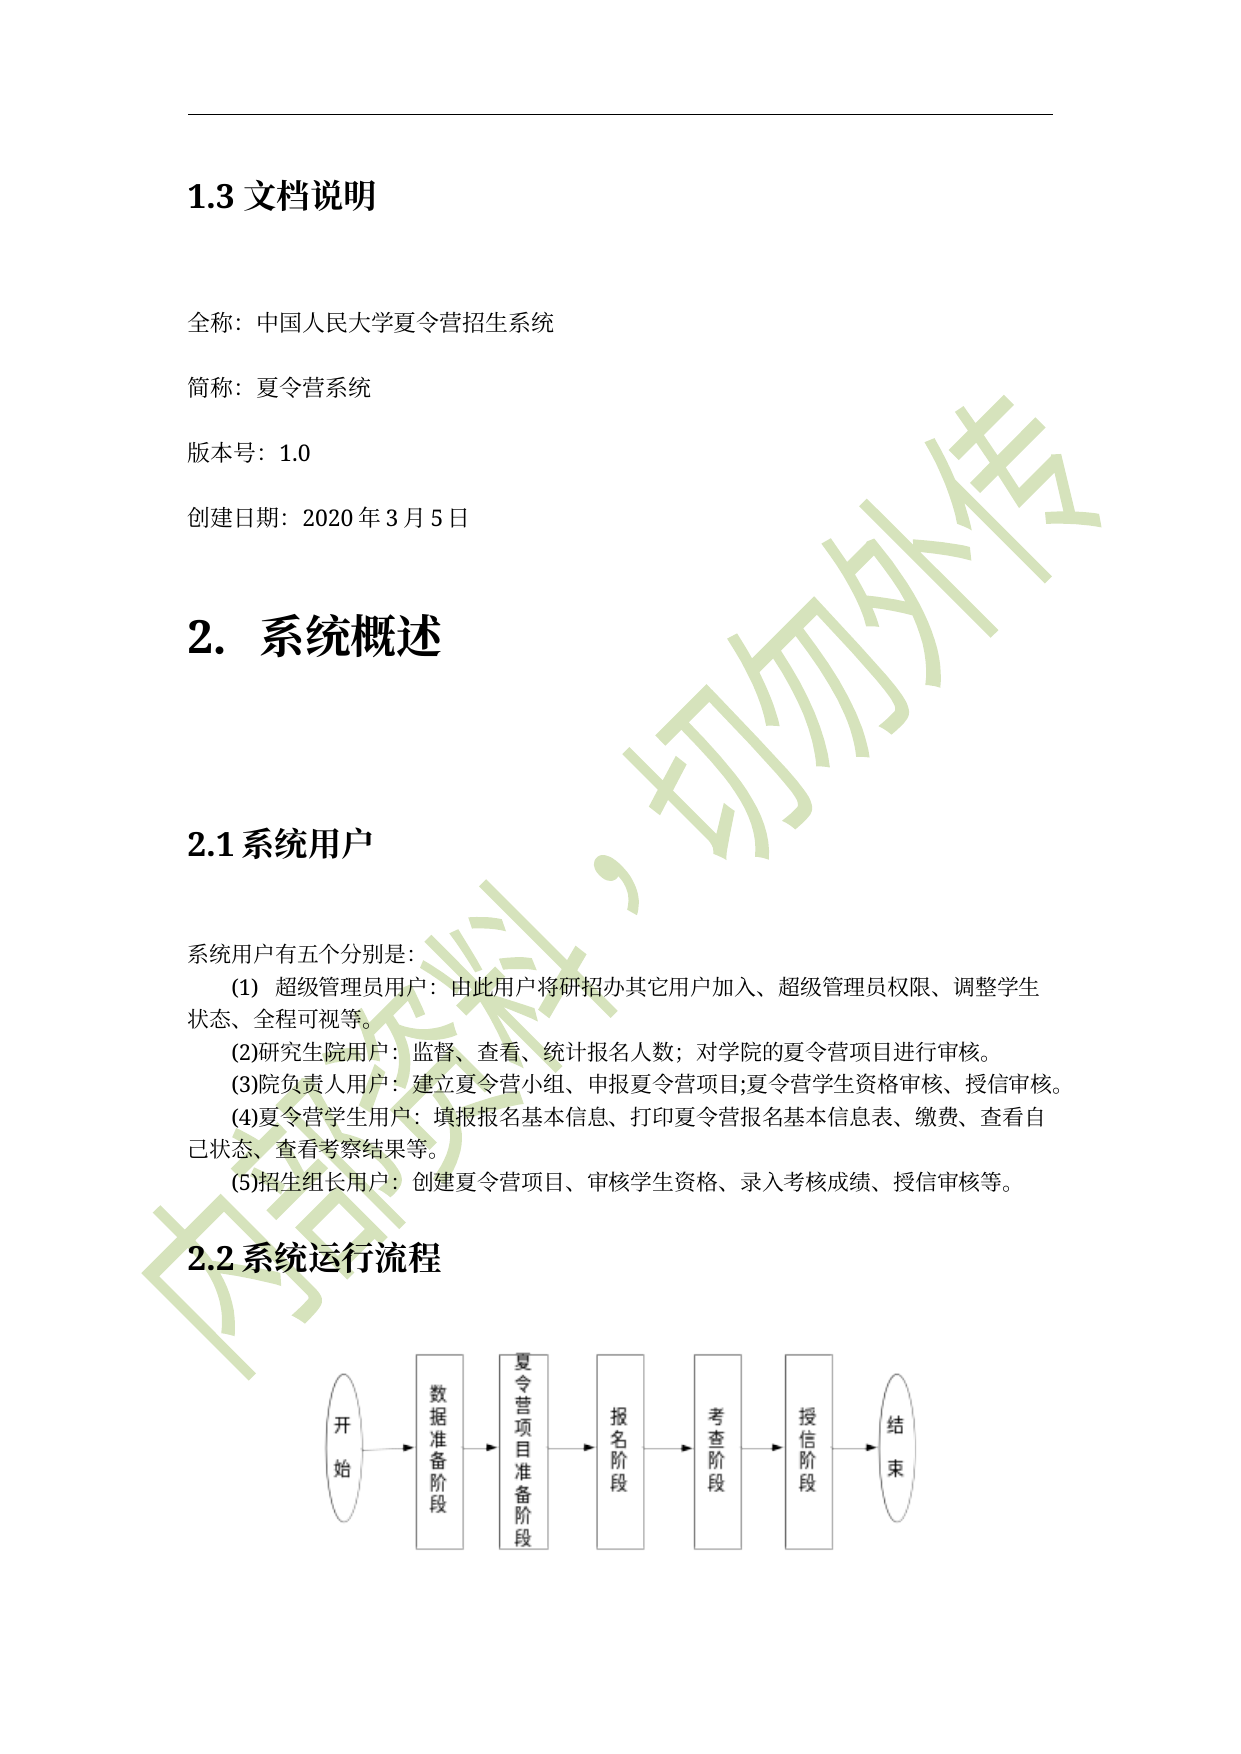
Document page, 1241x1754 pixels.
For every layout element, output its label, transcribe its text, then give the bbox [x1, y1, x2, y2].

text (3)院负责人用户：建立夏令营小组、申报夏令营项目;夏令营学生资格审核、授信审核。 [187, 1067, 1053, 1099]
text 版本号：1.0 [187, 419, 1053, 484]
text 简称：夏令营系统 [187, 354, 1053, 419]
text 全称：中国人民大学夏令营招生系统 [187, 289, 1053, 354]
text 系统用户有五个分别是： [187, 937, 1053, 969]
text (5)招生组长用户：创建夏令营项目、审核学生资格、录入考核成绩、授信审核等。 [187, 1164, 1053, 1197]
text (2)研究生院用户：监督、查看、统计报名人数；对学院的夏令营项目进行审核。 [187, 1034, 1053, 1067]
text 创建日期：2020年3月5日 [187, 484, 1053, 549]
text (1) 超级管理员用户：由此用户将研招办其它用户加入、超级管理员权限、调整学生状态、全程可视等。 [187, 969, 1053, 1034]
subtitle 2．系统概述 [187, 584, 1053, 682]
subtitle 1.3 文档说明 [187, 162, 1053, 227]
subtitle 2.1系统用户 [187, 810, 1053, 875]
text (4)夏令营学生用户：填报报名基本信息、打印夏令营报名基本信息表、缴费、查看自己状态、查看考察结果等。 [187, 1099, 1053, 1164]
subtitle 2.2系统运行流程 [187, 1224, 1053, 1289]
